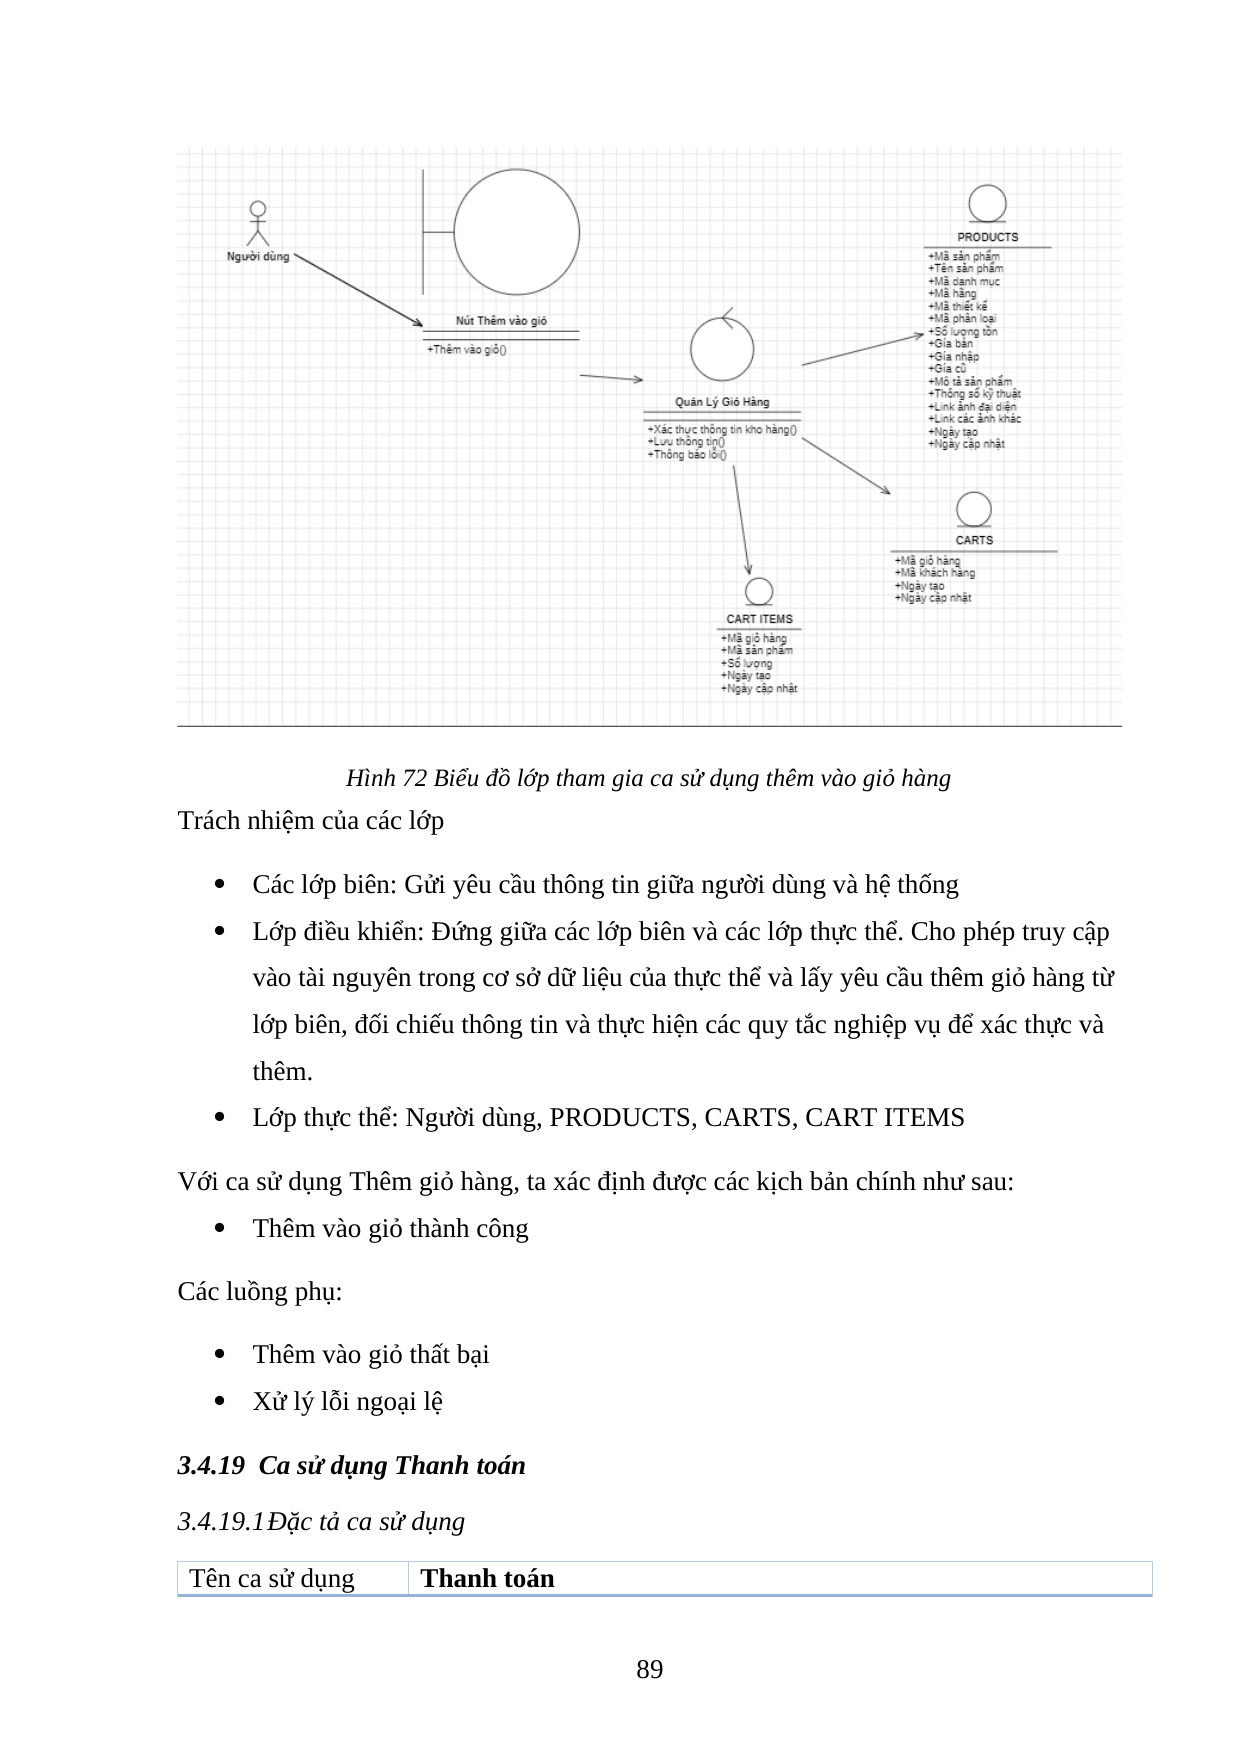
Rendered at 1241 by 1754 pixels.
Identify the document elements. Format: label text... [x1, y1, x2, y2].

list Lớp điều khiển: Đứng giữa các lớp biên và các lớp thực thể. Cho phép truy cập vào tài nguyên trong cơ sở dữ liệu của thực thể và lấy yêu cầu thêm giỏ hàng từ lớp biên, đối chiếu thông tin và thực hiện các quy tắc nghiệp vụ để xác thực và thêm. [215, 915, 1122, 1086]
table_header Tên ca sử dụng [178, 1562, 408, 1593]
text Với ca sử dụng Thêm giỏ hàng, ta xác định được các kịch bản chính như sau: [177, 1165, 1122, 1196]
list Thêm vào giỏ thất bại [215, 1338, 1122, 1370]
list Xử lý lỗi ngoại lệ [215, 1385, 1122, 1417]
text Các luồng phụ: [177, 1275, 1122, 1306]
text Hình 72 Biểu đồ lớp tham gia ca sử dụng thêm vào giỏ hàng [177, 763, 1122, 792]
picture [177, 147, 1123, 727]
list Thêm vào giỏ thành công [215, 1212, 1122, 1243]
table_header Thanh toán [409, 1562, 1152, 1593]
list Các lớp biên: Gửi yêu cầu thông tin giữa người dùng và hệ thống [215, 868, 1122, 899]
list Lớp thực thể: Người dùng, PRODUCTS, CARTS, CART ITEMS [215, 1101, 1122, 1133]
subtitle Đặc tả ca sử dụng [177, 1505, 1122, 1536]
subtitle Ca sử dụng Thanh toán [177, 1449, 1122, 1480]
text Trách nhiệm của các lớp [177, 804, 1122, 836]
